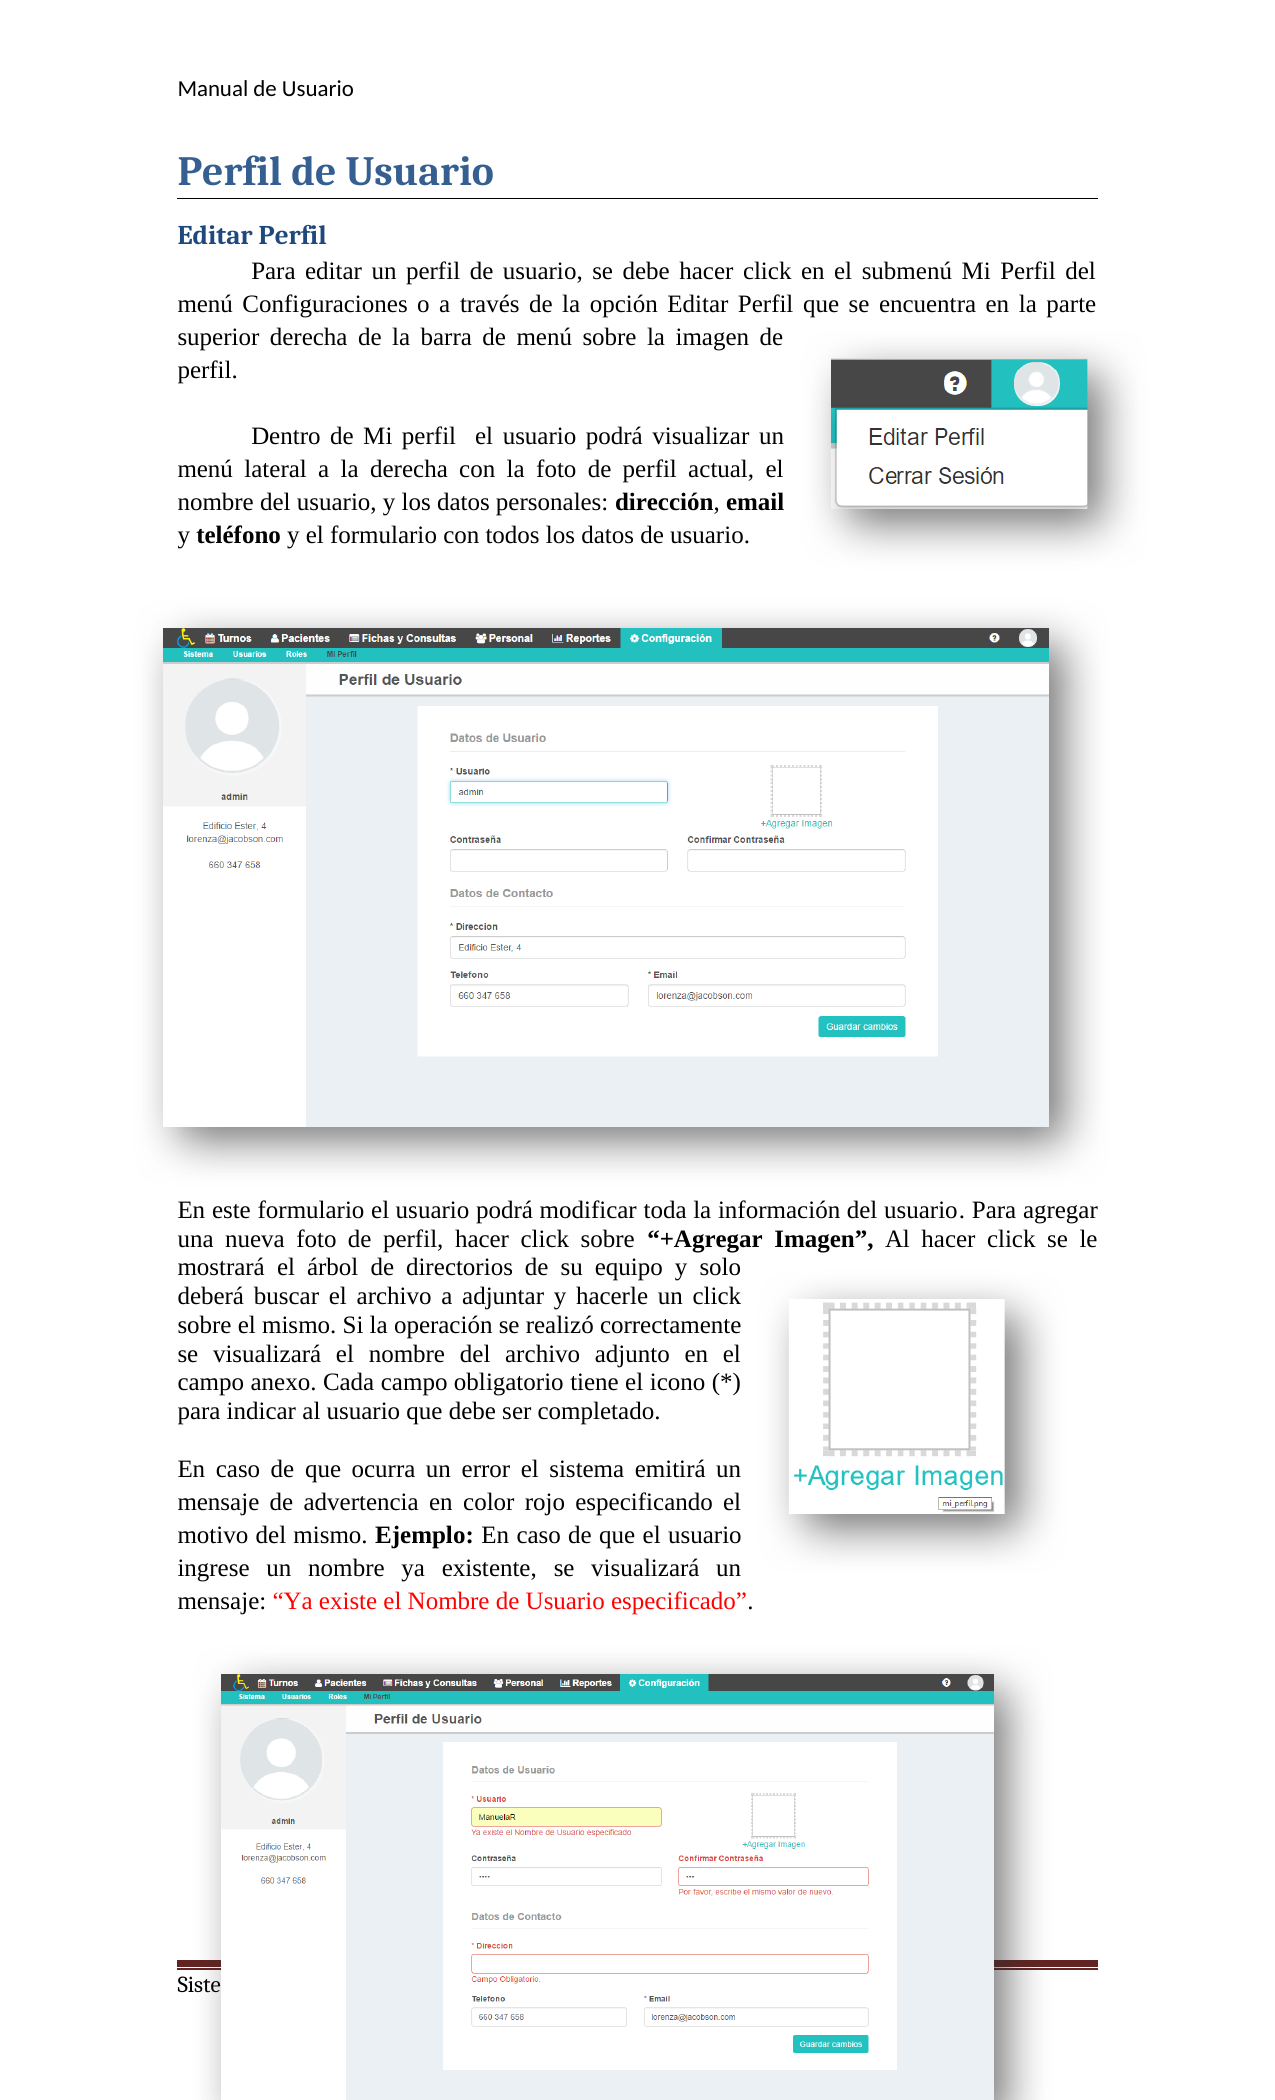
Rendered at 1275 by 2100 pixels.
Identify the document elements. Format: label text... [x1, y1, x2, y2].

picture [221, 1674, 994, 2100]
subtitle Perfil de Usuario [177, 148, 1098, 198]
picture [788, 1299, 1005, 1514]
text En este formulario el usuario podrá modificar toda la información del usuario. Para agregar una nueva foto de perfil, hacer click sobre “+Agregar Imagen”, Al hacer click se le mostrará el árbol de directorios de su equipo y solo deberá buscar el archivo a adjuntar y hacerle un click sobre el mismo. Si la operación se realizó correctamente se visualizará el nombre del archivo adjunto en el campo anexo. Cada campo obligatorio tiene el icono (*) para indicar al usuario que debe ser completado. [177, 586, 1098, 668]
picture [831, 358, 1088, 509]
text Para editar un perfil de usuario, se debe hacer click en el submenú Mi Perfil del menú Configuraciones o a través de la opción Editar Perfil que se encuentra en la parte superior derecha de la barra de menú sobre la imagen de perfil. [177, 256, 1098, 383]
text En este formulario el usuario podrá modificar toda la información del usuario. Para agregar una nueva foto de perfil, hacer click sobre “+Agregar Imagen”, Al hacer click se le mostrará el árbol de directorios de su equipo y solo deberá buscar el archivo a adjuntar y hacerle un click sobre el mismo. Si la operación se realizó correctamente se visualizará el nombre del archivo adjunto en el campo anexo. Cada campo obligatorio tiene el icono (*) para indicar al usuario que debe ser completado. [177, 1117, 1098, 1425]
text Dentro de Mi perfil el usuario podrá visualizar un menú lateral a la derecha con la foto de perfil actual, el nombre del usuario, y los datos personales: dirección, email y teléfono y el formulario con todos los datos de usuario. [177, 421, 840, 549]
text En caso de que ocurra un error el sistema emitirá un mensaje de advertencia en color rojo especificando el motivo del mismo. Ejemplo: En caso de que el usuario ingrese un nombre ya existente, se visualizará un mensaje: “Ya existe el Nombre de Usuario especificado”. [177, 1454, 1098, 1614]
picture [163, 628, 1049, 1127]
subtitle Editar Perfil [177, 220, 1098, 251]
